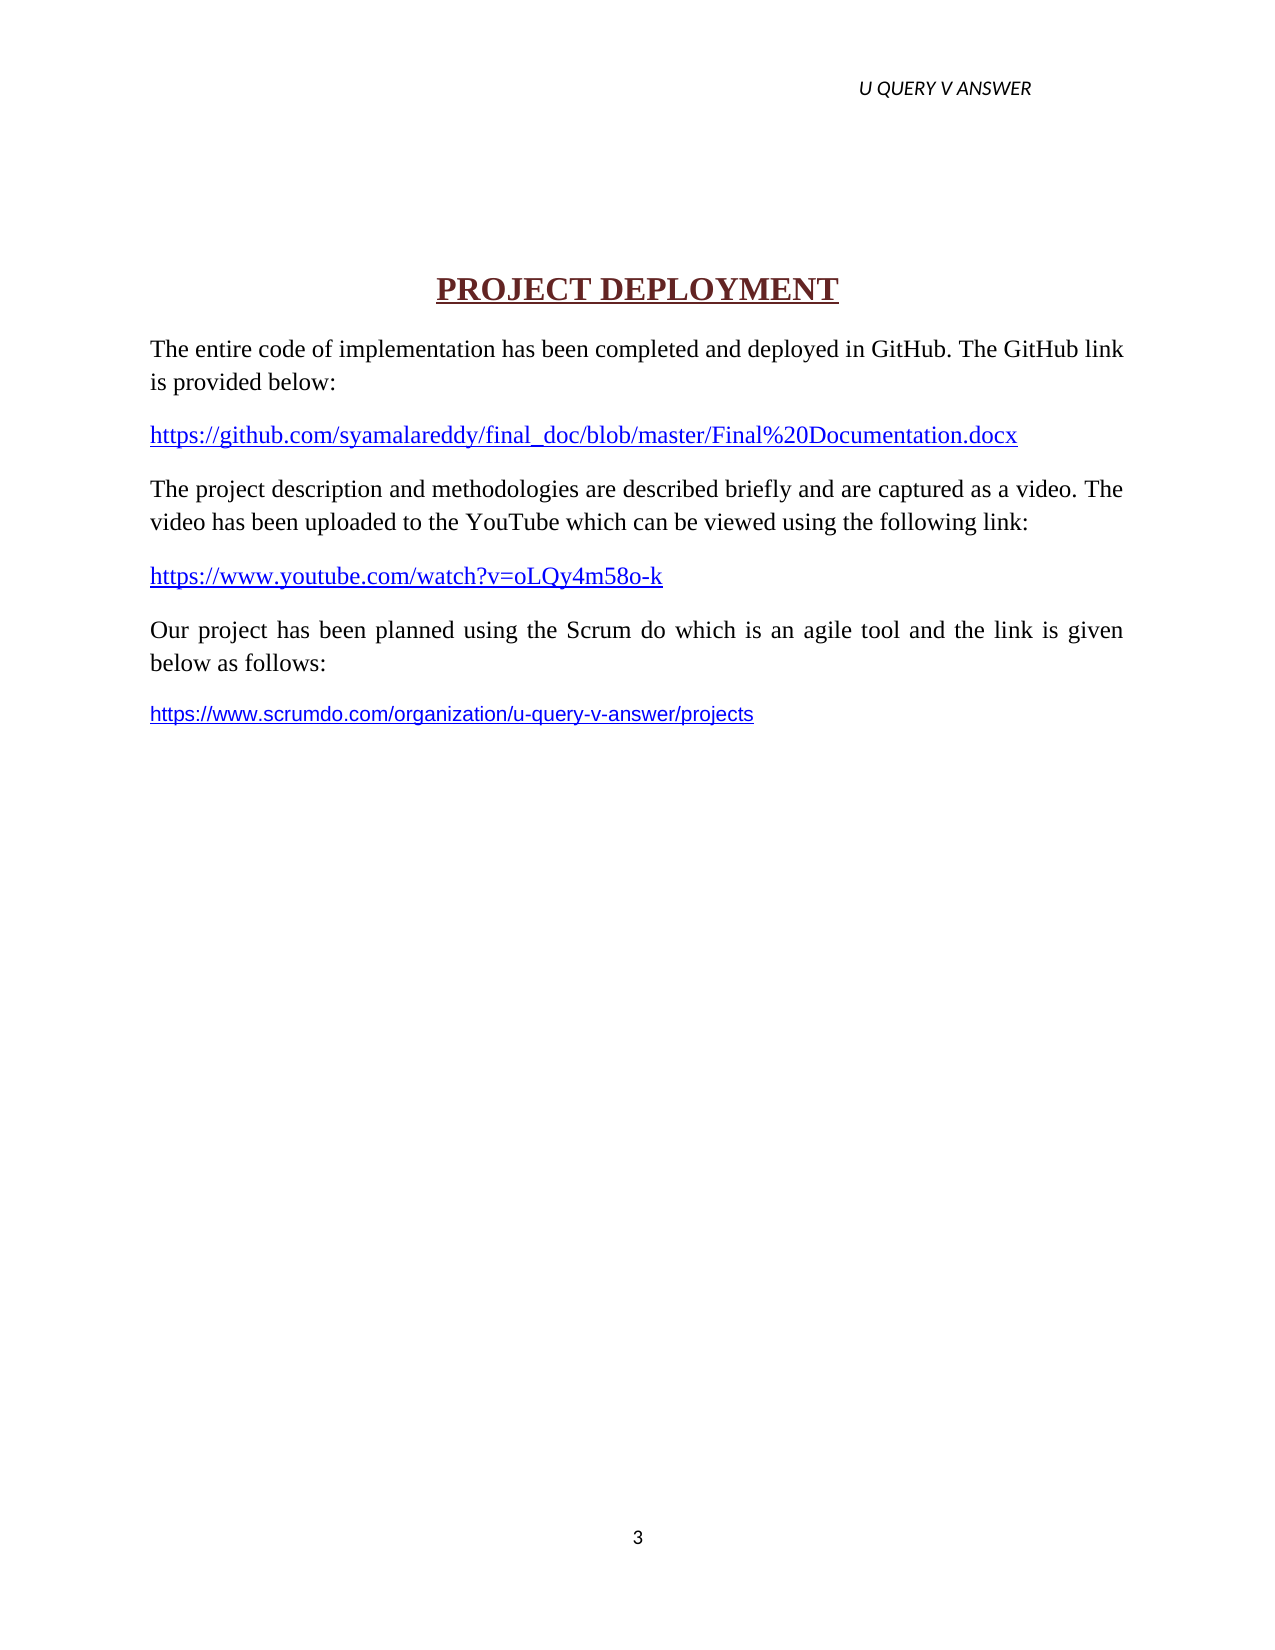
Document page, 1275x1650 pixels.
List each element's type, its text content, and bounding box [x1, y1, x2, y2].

text Our project has been planned using the Scrum do which is an agile tool and the link is given below as follows: [150, 615, 1125, 677]
text https://github.com/syamalareddy/final_doc/blob/master/Final%20Documentation.docx [150, 421, 1125, 449]
text PROJECT DEPLOYMENT [150, 269, 1125, 307]
text The project description and methodologies are described briefly and are captured as a video. The video has been uploaded to the YouTube which can be viewed using the following link: [150, 474, 1125, 536]
text https://www.scrumdo.com/organization/u-query-v-answer/projects [150, 702, 1125, 726]
text https://www.youtube.com/watch?v=oLQy4m58o-k [150, 561, 1125, 590]
text The entire code of implementation has been completed and deployed in GitHub. The GitHub link is provided below: [150, 334, 1125, 395]
